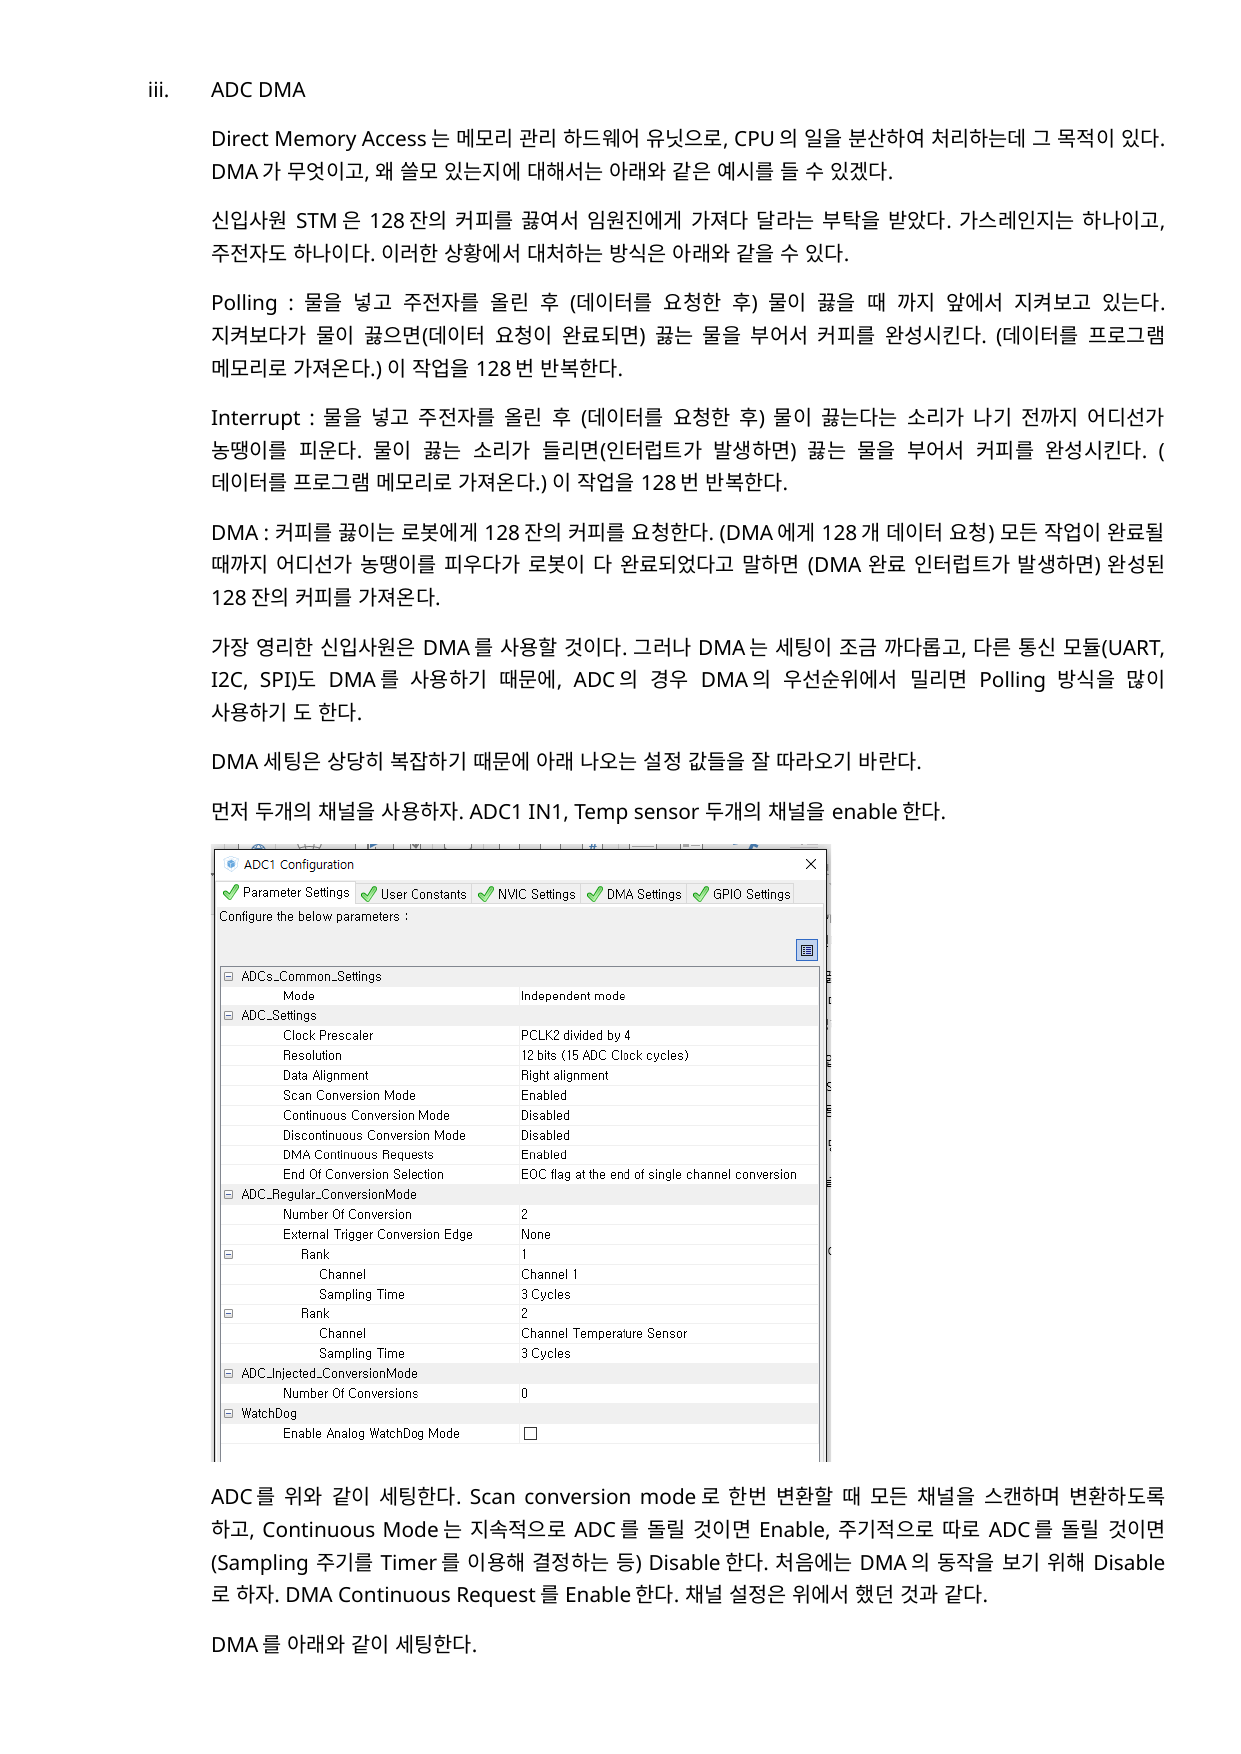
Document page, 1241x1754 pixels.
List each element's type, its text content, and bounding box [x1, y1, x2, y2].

list ADC를 위와 같이 세팅한다. Scan conversion mode로 한번 변환할 때 모든 채널을 스캔하며 변환하도록 하고, Continuous Mode는 지속적으로 ADC를 돌릴 것이면 Enable, 주기적으로 따로 ADC를 돌릴 것이면(Sampling 주기를 Timer를 이용해 결정하는 등) Disable한다. 처음에는 DMA의 동작을 보기 위해 Disable로 하자. DMA Continuous Request를 Enable한다. 채널 설정은 위에서 했던 것과 같다. [211, 1481, 1165, 1609]
picture [210, 844, 832, 1462]
list DMA 세팅은 상당히 복잡하기 때문에 아래 나오는 설정 값들을 잘 따라오기 바란다. [211, 746, 1165, 776]
list Direct Memory Access는 메모리 관리 하드웨어 유닛으로, CPU의 일을 분산하여 처리하는데 그 목적이 있다. DMA가 무엇이고, 왜 쓸모 있는지에 대해서는 아래와 같은 예시를 들 수 있겠다. [211, 122, 1165, 185]
list ADC DMA [169, 75, 1165, 103]
list Polling : 물을 넣고 주전자를 올린 후 (데이터를 요청한 후) 물이 끓을 때 까지 앞에서 지켜보고 있는다. 지켜보다가 물이 끓으면(데이터 요청이 완료되면) 끓는 물을 부어서 커피를 완성시킨다. (데이터를 프로그램 메모리로 가져온다.) 이 작업을 128번 반복한다. [211, 286, 1165, 382]
list DMA를 아래와 같이 세팅한다. [211, 1628, 1165, 1658]
list DMA : 커피를 끓이는 로봇에게 128잔의 커피를 요청한다. (DMA에게 128개 데이터 요청) 모든 작업이 완료될 때까지 어디선가 농땡이를 피우다가 로봇이 다 완료되었다고 말하면 (DMA 완료 인터럽트가 발생하면) 완성된 128잔의 커피를 가져온다. [211, 516, 1165, 612]
list 신입사원 STM은 128잔의 커피를 끓여서 임원진에게 가져다 달라는 부탁을 받았다. 가스레인지는 하나이고, 주전자도 하나이다. 이러한 상황에서 대처하는 방식은 아래와 같을 수 있다. [211, 204, 1165, 267]
list Interrupt : 물을 넣고 주전자를 올린 후 (데이터를 요청한 후) 물이 끓는다는 소리가 나기 전까지 어디선가 농땡이를 피운다. 물이 끓는 소리가 들리면(인터럽트가 발생하면) 끓는 물을 부어서 커피를 완성시킨다. (데이터를 프로그램 메모리로 가져온다.) 이 작업을 128번 반복한다. [211, 401, 1165, 497]
list 가장 영리한 신입사원은 DMA를 사용할 것이다. 그러나 DMA는 세팅이 조금 까다롭고, 다른 통신 모듈(UART, I2C, SPI)도 DMA를 사용하기 때문에, ADC의 경우 DMA의 우선순위에서 밀리면 Polling 방식을 많이 사용하기 도 한다. [211, 631, 1165, 727]
list 먼저 두개의 채널을 사용하자. ADC1 IN1, Temp sensor 두개의 채널을 enable한다. [211, 795, 1165, 825]
